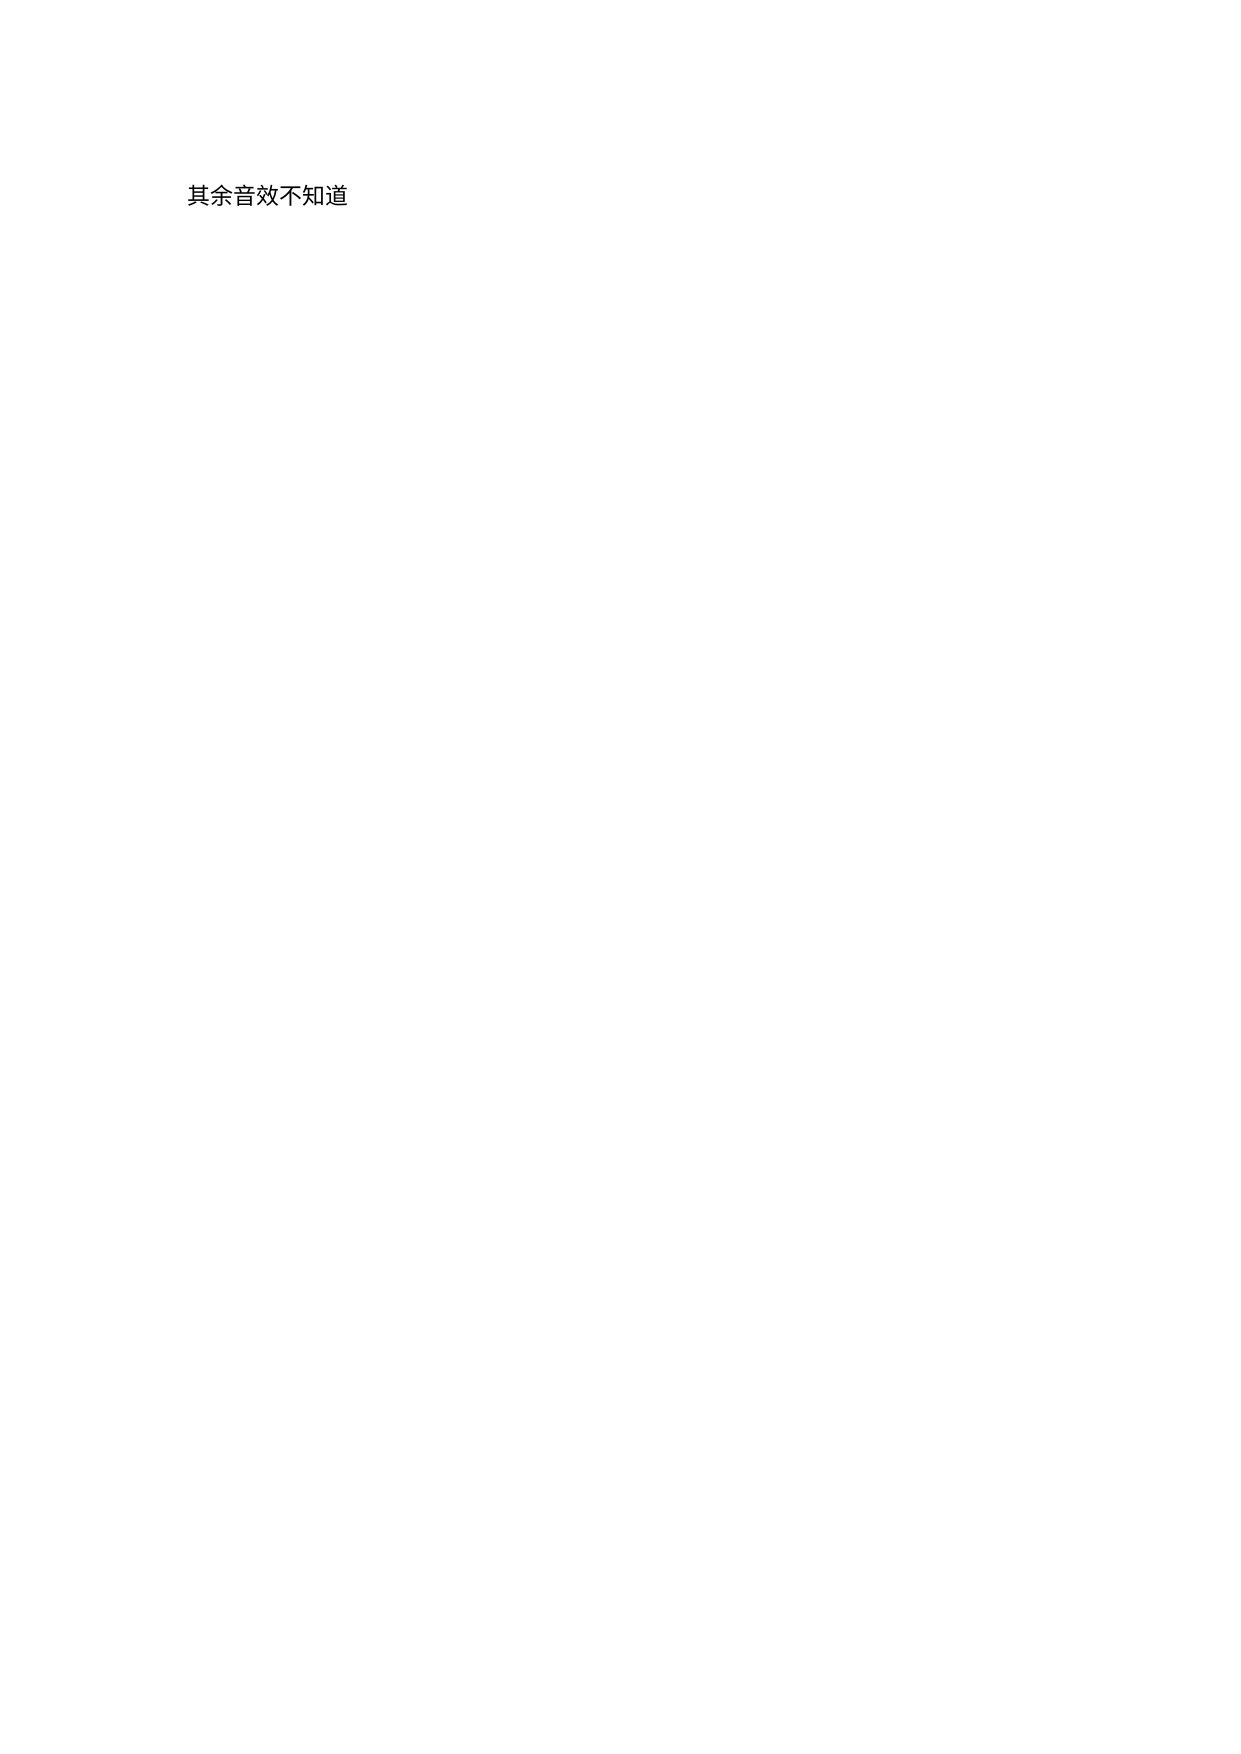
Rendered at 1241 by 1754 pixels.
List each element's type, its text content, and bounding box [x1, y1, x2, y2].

text 其余音效不知道 [187, 162, 1053, 227]
